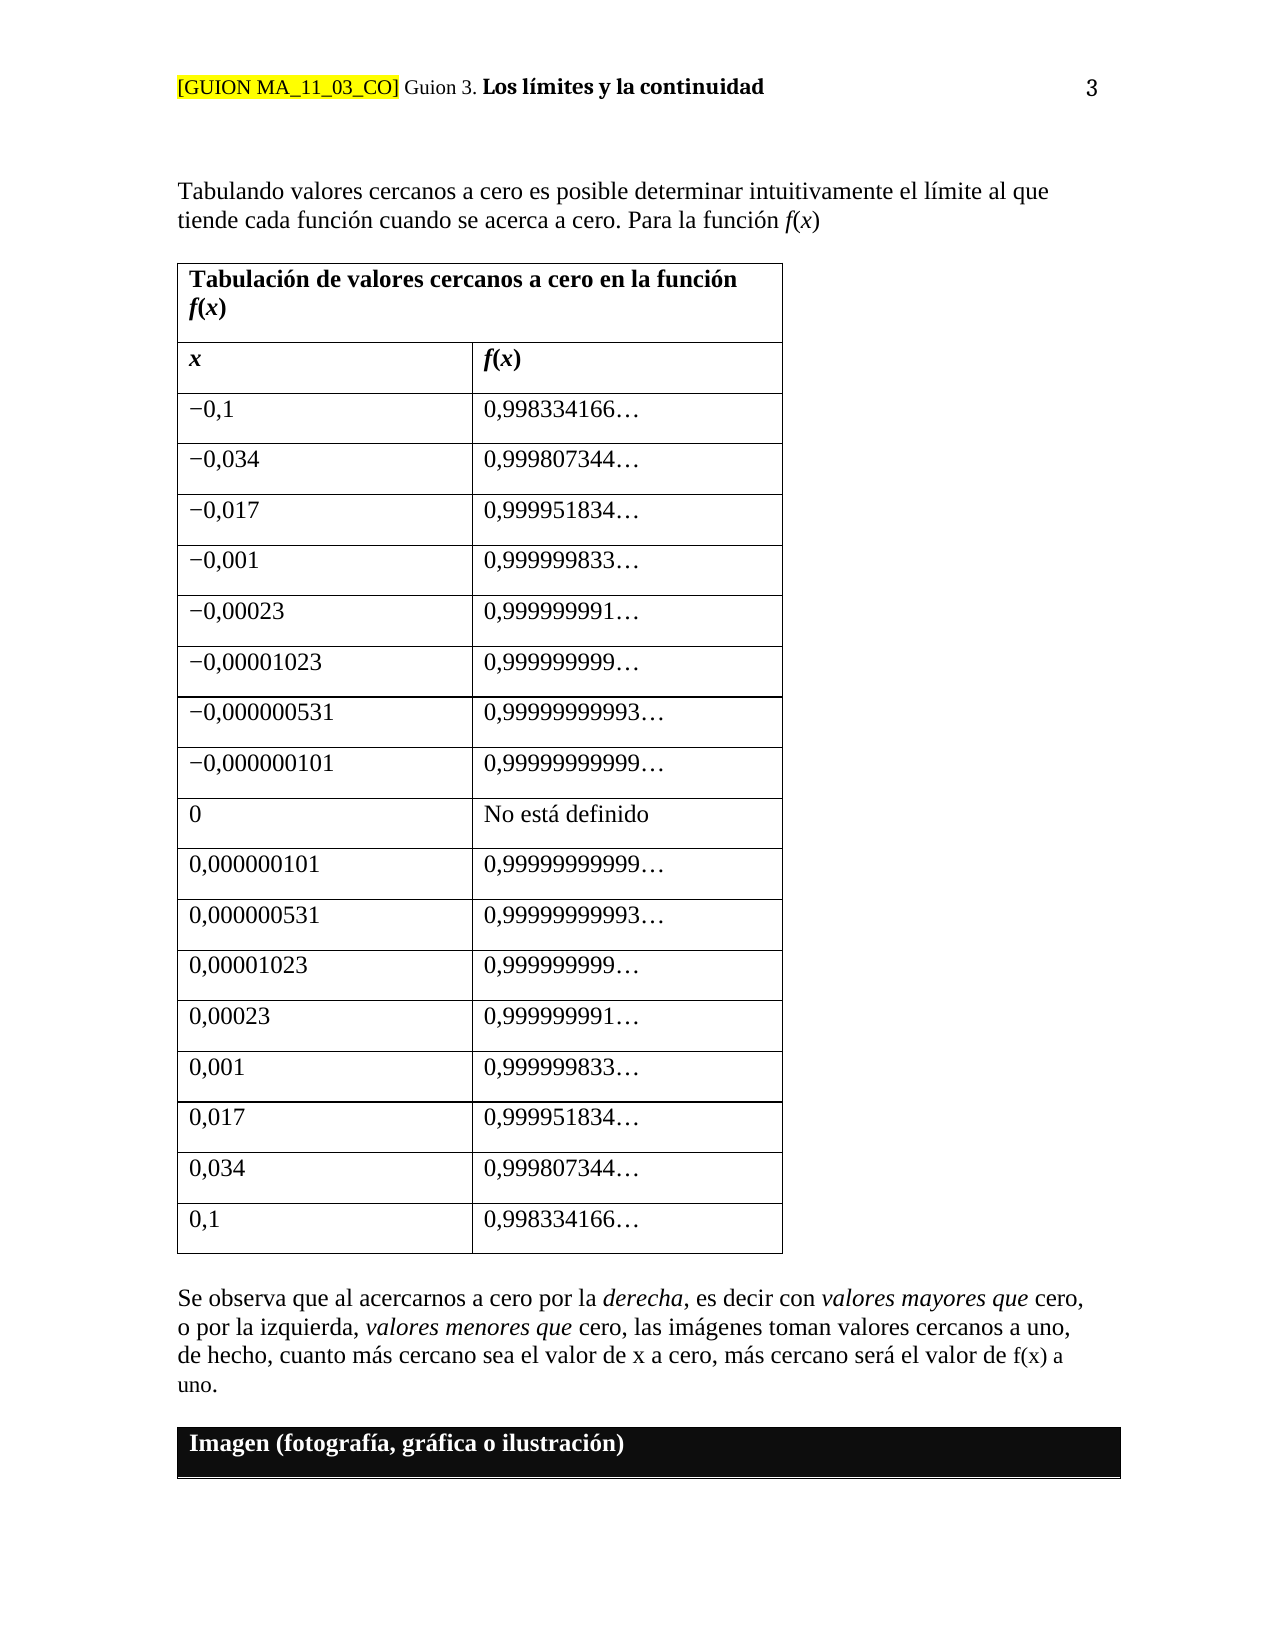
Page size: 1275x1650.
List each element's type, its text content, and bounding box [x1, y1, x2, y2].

table_cell 0,999999991… [473, 1001, 782, 1051]
table_cell 0,998334166… [473, 1204, 782, 1253]
table_cell 0,1 [178, 1204, 472, 1253]
table_cell 0,998334166… [473, 394, 782, 443]
table_cell 0,999999833… [473, 1052, 782, 1101]
table_cell 0,99999999993… [473, 900, 782, 949]
table_cell −0,017 [178, 495, 472, 544]
table_cell f(x) [473, 343, 782, 393]
text Tabulando valores cercanos a cero es posible determinar intuitivamente el límite al que tiende cada función cuando se acerca a cero. Para la función f(x) [177, 176, 1098, 234]
table_cell 0,000000101 [178, 849, 472, 899]
table_cell −0,1 [178, 394, 472, 443]
table_cell x [178, 343, 472, 393]
table_cell 0,99999999999… [473, 849, 782, 899]
table_cell 0,034 [178, 1153, 472, 1203]
table_cell 0,999807344… [473, 444, 782, 494]
table_cell 0 [178, 799, 472, 848]
table_cell 0,001 [178, 1052, 472, 1101]
text Se observa que al acercarnos a cero por la derecha, es decir con valores mayores que cero, o por la izquierda, valores menores que cero, las imágenes toman valores cercanos a uno, de hecho, cuanto más cercano sea el valor de x a cero, más cercano será el valor de f(x) a uno. [177, 1283, 1098, 1398]
table_cell −0,000000531 [178, 698, 472, 747]
table_cell 0,999999999… [473, 951, 782, 1000]
table_cell 0,999999833… [473, 546, 782, 595]
table_cell 0,999951834… [473, 1103, 782, 1152]
table_cell −0,034 [178, 444, 472, 494]
table_cell −0,000000101 [178, 748, 472, 798]
table_cell 0,999807344… [473, 1153, 782, 1203]
table_cell 0,017 [178, 1103, 472, 1152]
table_cell 0,999999991… [473, 596, 782, 646]
table_cell 0,999951834… [473, 495, 782, 544]
table_cell −0,001 [178, 546, 472, 595]
table_cell 0,99999999993… [473, 698, 782, 747]
table_header Tabulación de valores cercanos a cero en la función f(x) [178, 264, 782, 342]
table_header Imagen (fotografía, gráfica o ilustración) [178, 1428, 1120, 1477]
table_cell 0,000000531 [178, 900, 472, 949]
table_cell 0,00023 [178, 1001, 472, 1051]
table_cell 0,00001023 [178, 951, 472, 1000]
table_cell No está definido [473, 799, 782, 848]
table_cell 0,999999999… [473, 647, 782, 696]
table_cell −0,00023 [178, 596, 472, 646]
table_cell −0,00001023 [178, 647, 472, 696]
table_cell 0,99999999999… [473, 748, 782, 798]
